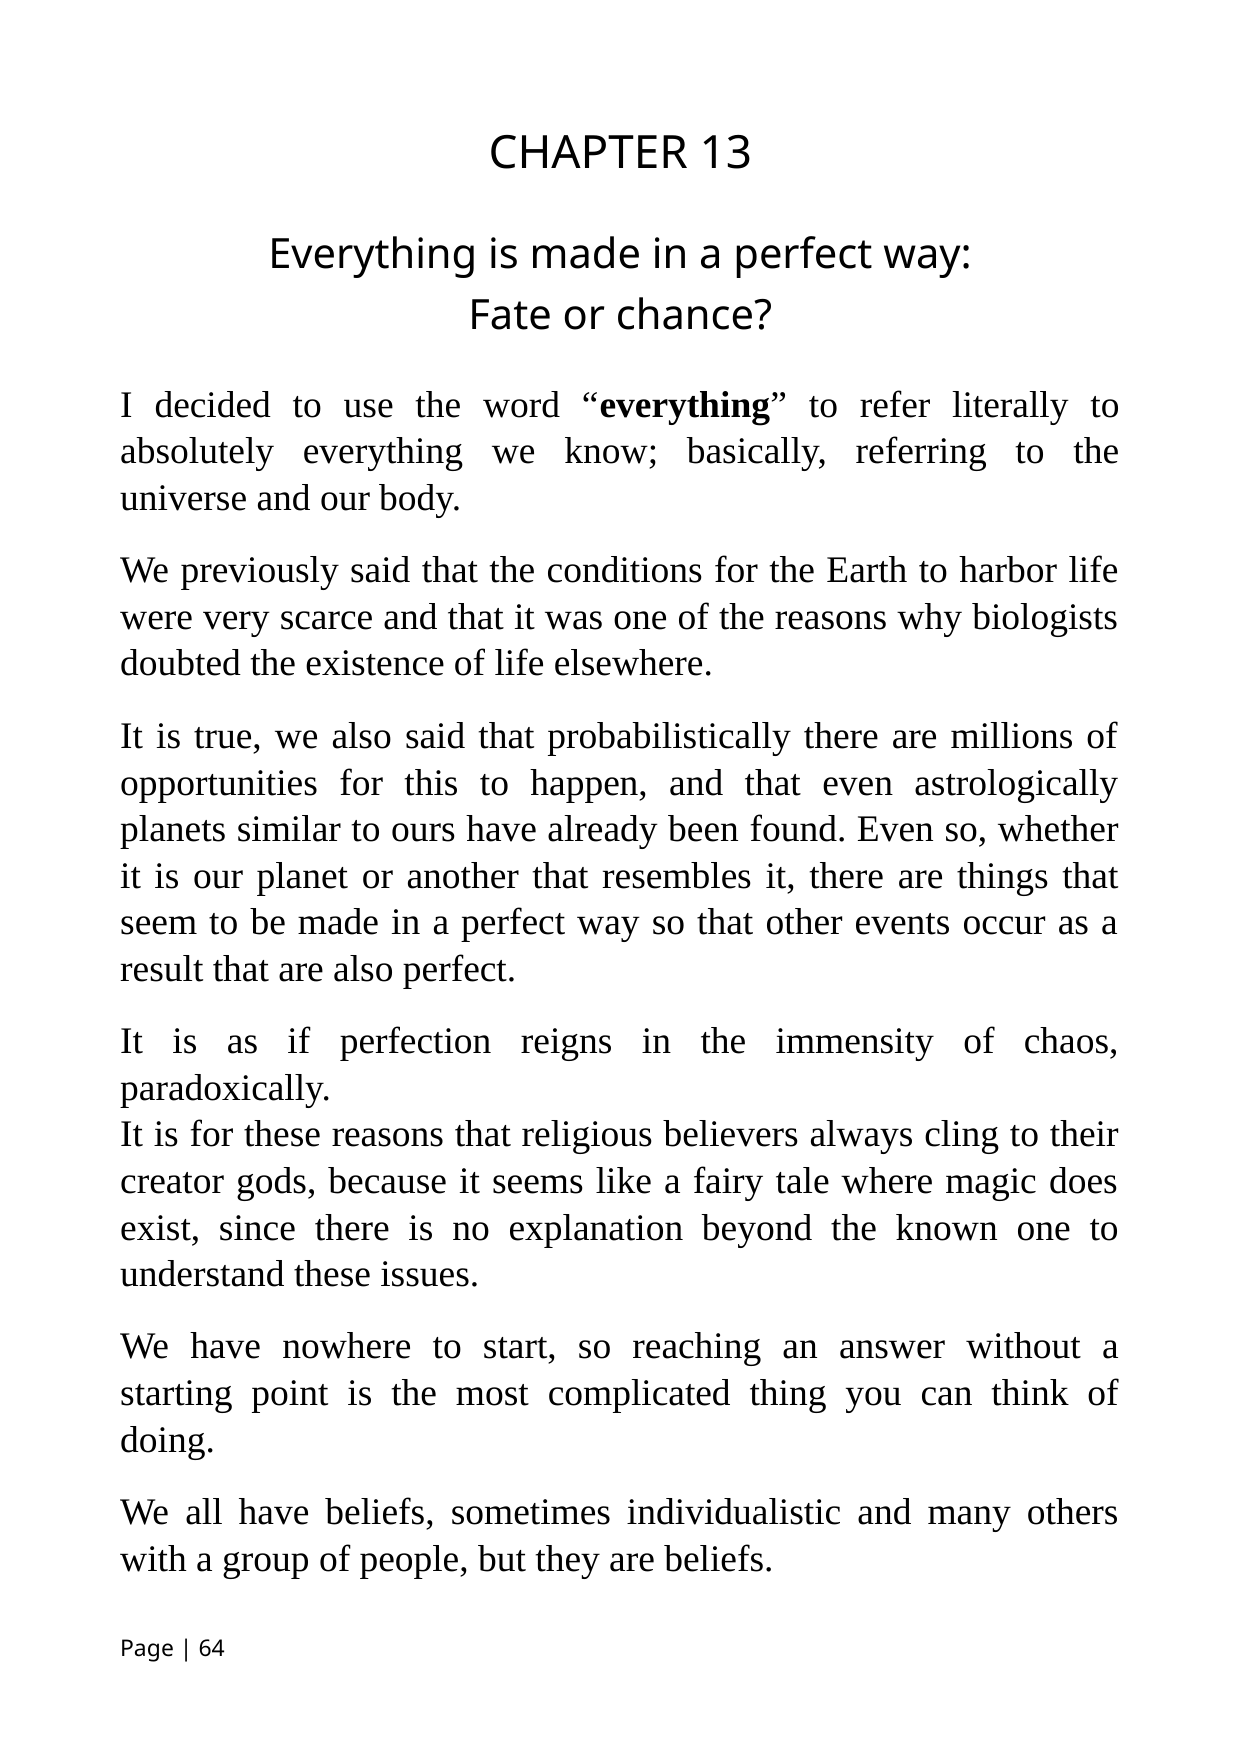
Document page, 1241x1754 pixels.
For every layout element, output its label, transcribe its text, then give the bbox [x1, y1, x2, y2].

text We all have beliefs, sometimes individualistic and many others with a group of people, but they are beliefs. [120, 1489, 1120, 1579]
text Everything is made in a perfect way: [120, 223, 1120, 280]
text It is as if perfection reigns in the immensity of chaos, paradoxically. [120, 1019, 1120, 1108]
text It is for these reasons that religious believers always cling to their creator gods, because it seems like a fairy tale where magic does exist, since there is no explanation beyond the known one to understand these issues. [120, 1112, 1120, 1294]
text I decided to use the word “everything” to refer literally to absolutely everything we know; basically, referring to the universe and our body. [120, 382, 1120, 518]
text We previously said that the conditions for the Earth to harbor life were very scarce and that it was one of the reasons why biologists doubted the existence of life elsewhere. [120, 548, 1120, 684]
text Fate or chance? [120, 285, 1120, 341]
text CHAPTER 13 [120, 120, 1120, 182]
text It is true, we also said that probabilistically there are millions of opportunities for this to happen, and that even astrologically planets similar to ours have already been found. Even so, whether it is our planet or another that resembles it, there are things that seem to be made in a perfect way so that other events occur as a result that are also perfect. [120, 713, 1120, 989]
text We have nowhere to start, so reaching an answer without a starting point is the most complicated thing you can think of doing. [120, 1324, 1120, 1460]
